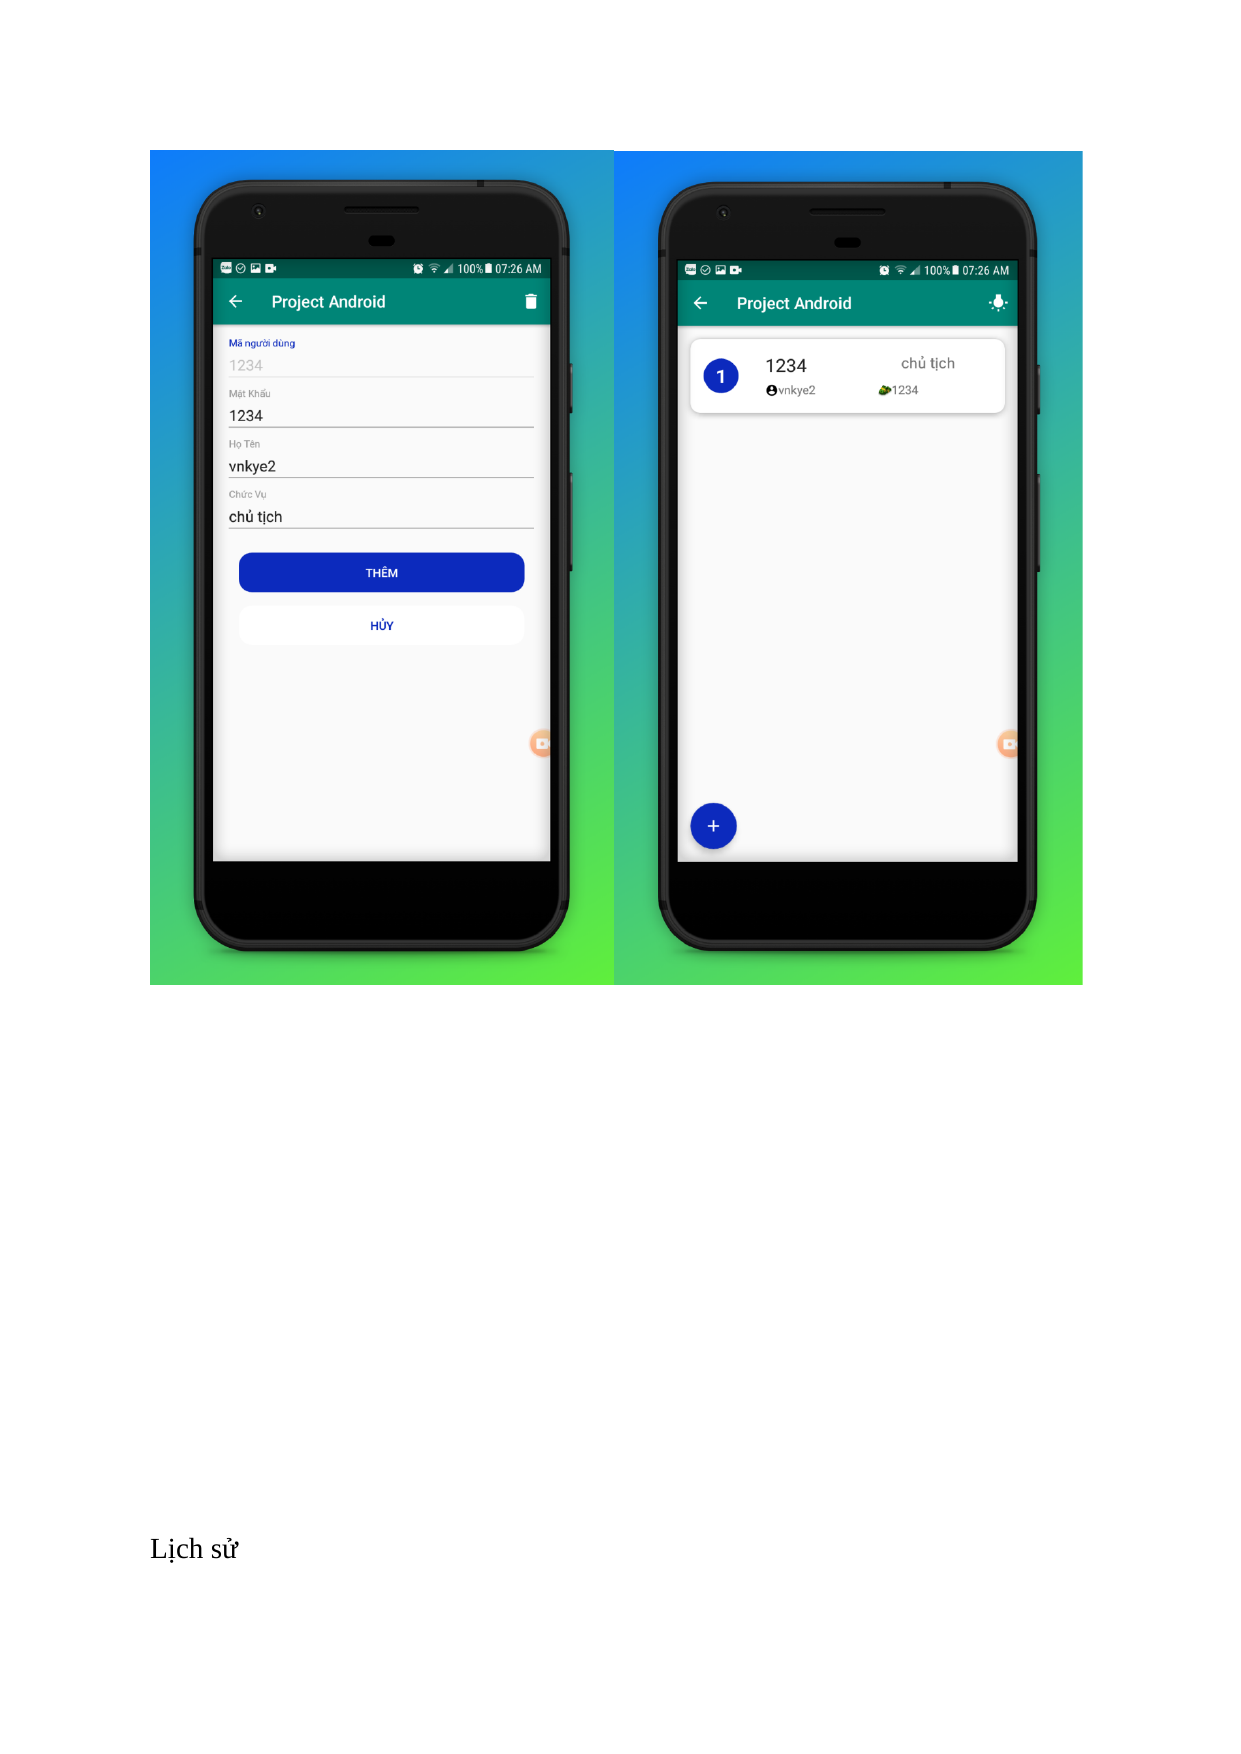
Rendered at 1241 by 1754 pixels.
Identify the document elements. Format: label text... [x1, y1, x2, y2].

picture [150, 150, 1083, 985]
text Lịch sử [150, 1531, 1090, 1565]
